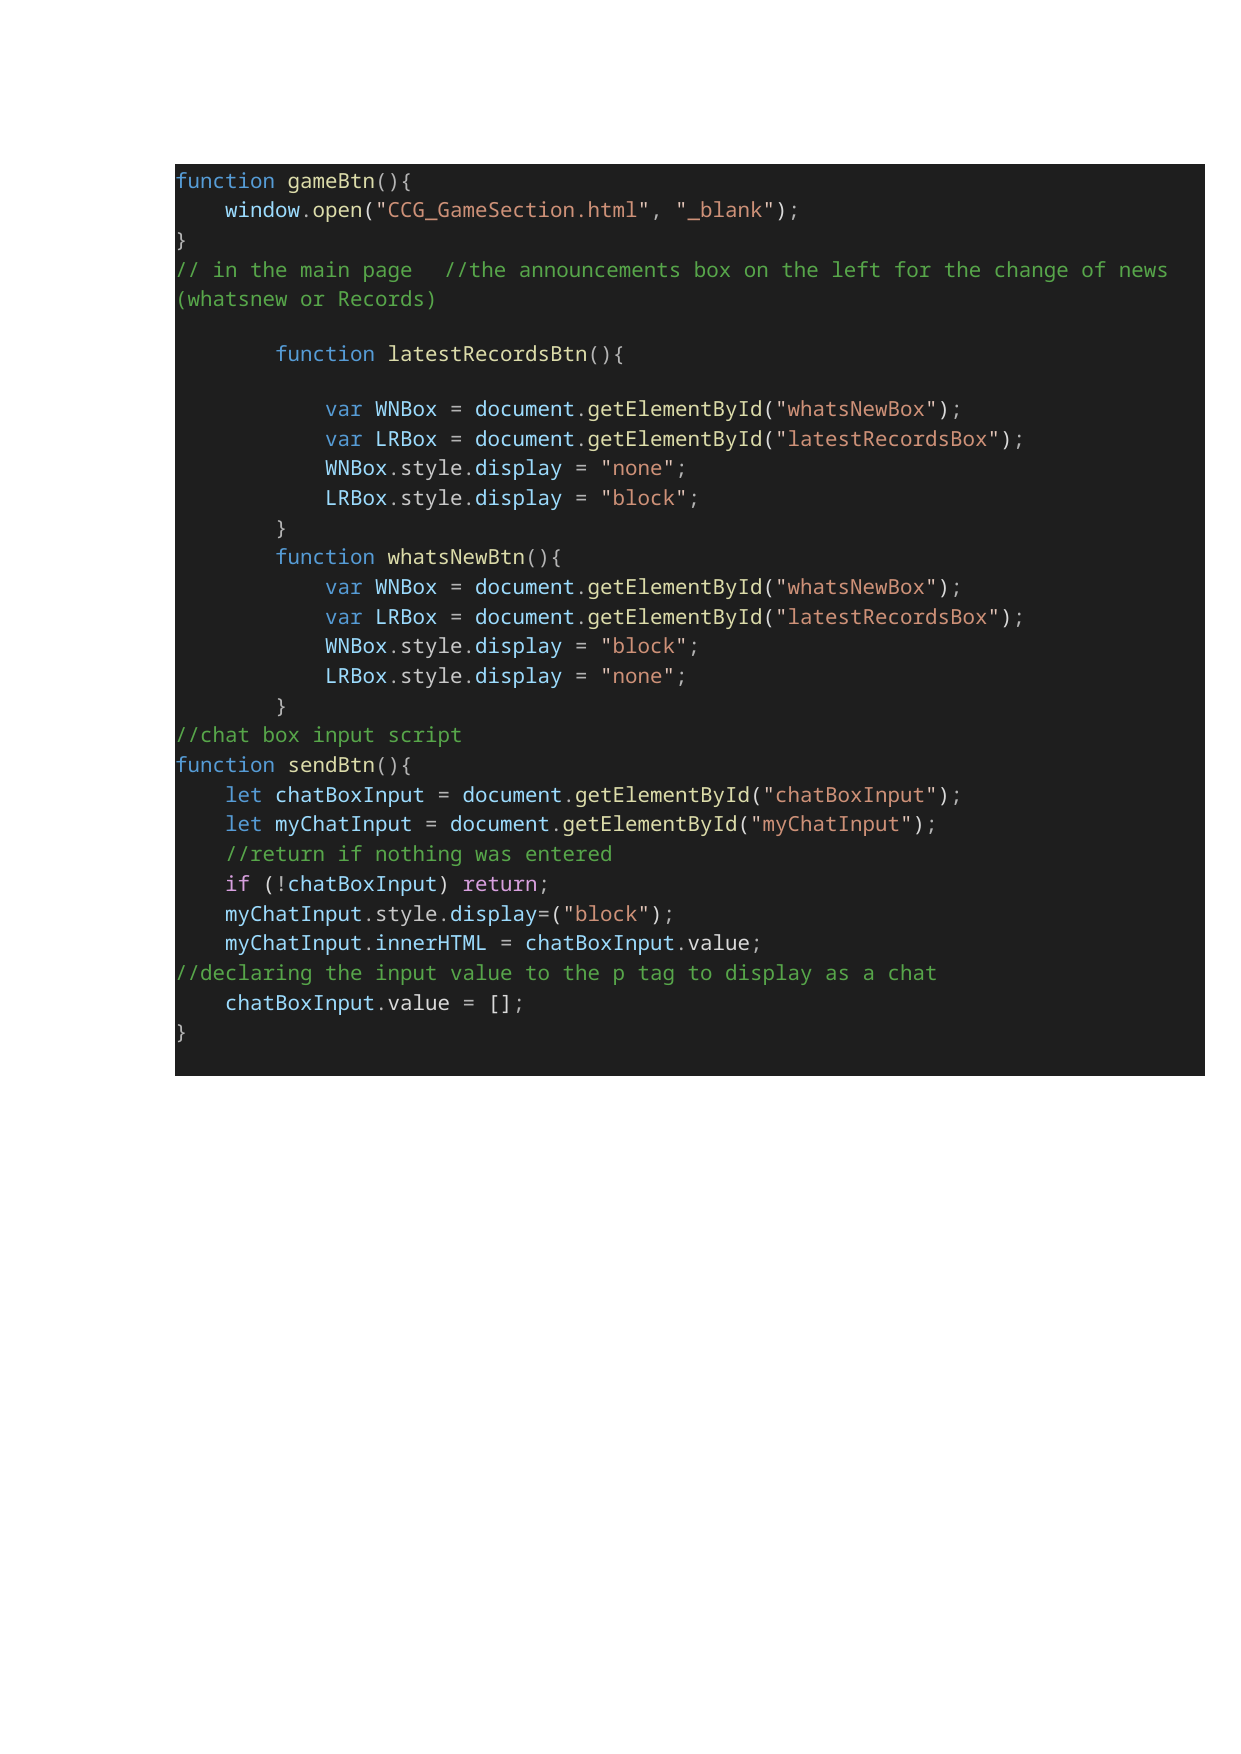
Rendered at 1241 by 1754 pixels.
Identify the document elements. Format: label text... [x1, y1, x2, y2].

text myChatInput.style.display=("block"); [175, 897, 1205, 927]
text //chat box input script [175, 719, 1205, 749]
text } [175, 511, 1205, 541]
text var WNBox = document.getElementById("whatsNewBox"); [175, 393, 1205, 422]
text window.open("CCG_GameSection.html", "_blank"); [175, 194, 1205, 224]
text //return if nothing was entered [175, 838, 1205, 868]
text } [175, 1016, 1205, 1046]
text // in the main page //the announcements box on the left for the change of news (whatsnew or Records) [175, 254, 1205, 313]
text function sendBtn(){ [175, 749, 1205, 779]
text WNBox.style.display = "none"; [175, 452, 1205, 482]
text function gameBtn(){ [175, 164, 1205, 194]
text var WNBox = document.getElementById("whatsNewBox"); [175, 571, 1205, 601]
text //declaring the input value to the p tag to display as a chat [175, 957, 1205, 986]
text if (!chatBoxInput) return; [175, 868, 1205, 897]
text let myChatInput = document.getElementById("myChatInput"); [175, 808, 1205, 838]
text function latestRecordsBtn(){ [175, 338, 1205, 368]
text myChatInput.innerHTML = chatBoxInput.value; [175, 927, 1205, 957]
text LRBox.style.display = "block"; [175, 482, 1205, 511]
text } [175, 689, 1205, 719]
text chatBoxInput.value = []; [175, 986, 1205, 1016]
text LRBox.style.display = "none"; [175, 660, 1205, 689]
text WNBox.style.display = "block"; [175, 630, 1205, 660]
text var LRBox = document.getElementById("latestRecordsBox"); [175, 422, 1205, 452]
text } [175, 224, 1205, 254]
text function whatsNewBtn(){ [175, 541, 1205, 571]
text var LRBox = document.getElementById("latestRecordsBox"); [175, 601, 1205, 630]
text let chatBoxInput = document.getElementById("chatBoxInput"); [175, 779, 1205, 808]
